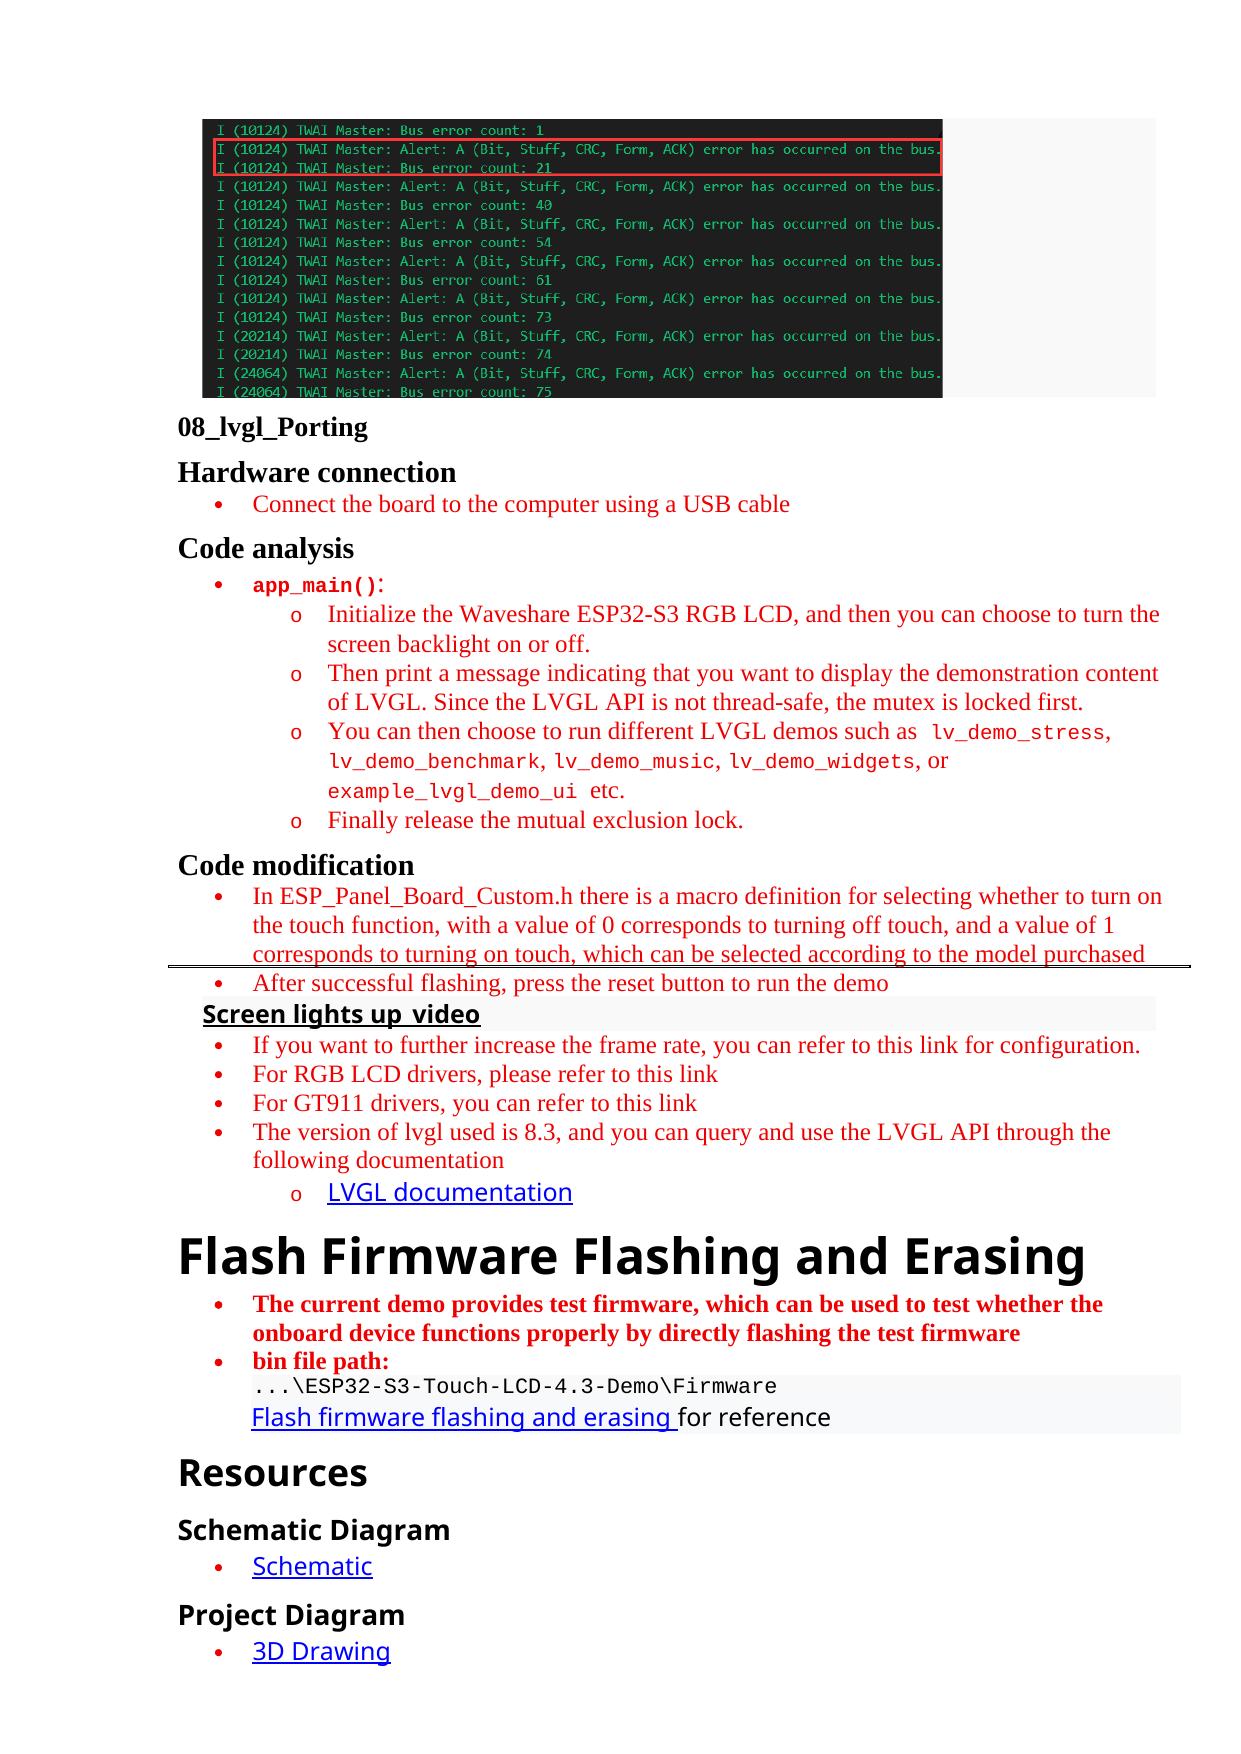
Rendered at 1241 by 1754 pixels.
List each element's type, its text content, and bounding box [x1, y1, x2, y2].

text 3D Drawing [215, 1633, 1181, 1667]
text For RGB LCD drivers, please refer to this link [215, 1059, 1181, 1088]
text Screen lights up_video [202, 996, 1156, 1031]
subtitle Code analysis [177, 531, 1181, 565]
text Flash firmware flashing and erasing for reference [251, 1400, 1181, 1434]
text ...\ESP32-S3-Touch-LCD-4.3-Demo\Firmware [252, 1375, 1181, 1400]
text If you want to further increase the frame rate, you can refer to this link for configuration. [215, 1031, 1181, 1059]
subtitle Project Diagram [177, 1595, 1181, 1633]
text In ESP_Panel_Board_Custom.h there is a macro definition for selecting whether to turn on the touch function, with a value of 0 corresponds to turning off touch, and a value of 1 corresponds to turning on touch, which can be selected according to the model purchased [215, 881, 1181, 965]
text The current demo provides test firmware, which can be used to test whether the onboard device functions properly by directly flashing the test firmware [215, 1289, 1181, 1346]
text bin file path: [215, 1346, 1181, 1375]
subtitle Schematic Diagram [177, 1510, 1181, 1548]
text Schematic [215, 1548, 1181, 1582]
subtitle Flash Firmware Flashing and Erasing [177, 1221, 1181, 1289]
list LVGL documentation [290, 1174, 1181, 1208]
subtitle 08_lvgl_Porting [177, 410, 1181, 442]
text After successful flashing, press the reset button to run the demo [215, 968, 1181, 996]
subtitle Resources [177, 1447, 1181, 1498]
text For GT911 drivers, you can refer to this link [215, 1088, 1181, 1117]
list Finally release the mutual exclusion lock. [290, 805, 1181, 834]
text app_main(): [215, 565, 1181, 599]
list Initialize the Waveshare ESP32-S3 RGB LCD, and then you can choose to turn the screen backlight on or off. [290, 599, 1181, 658]
text Connect the board to the computer using a USB cable [215, 489, 1181, 518]
subtitle Hardware connection [177, 454, 1181, 489]
picture [202, 118, 943, 398]
subtitle Code modification [177, 847, 1181, 881]
list Then print a message indicating that you want to display the demonstration content of LVGL. Since the LVGL API is not thread-safe, the mutex is locked first. [290, 658, 1181, 716]
text The version of lvgl used is 8.3, and you can query and use the LVGL API through the following documentation [215, 1117, 1181, 1174]
list You can then choose to run different LVGL demos such as lv_demo_stress, lv_demo_benchmark, lv_demo_music, lv_demo_widgets, or example_lvgl_demo_ui etc. [290, 716, 1181, 805]
